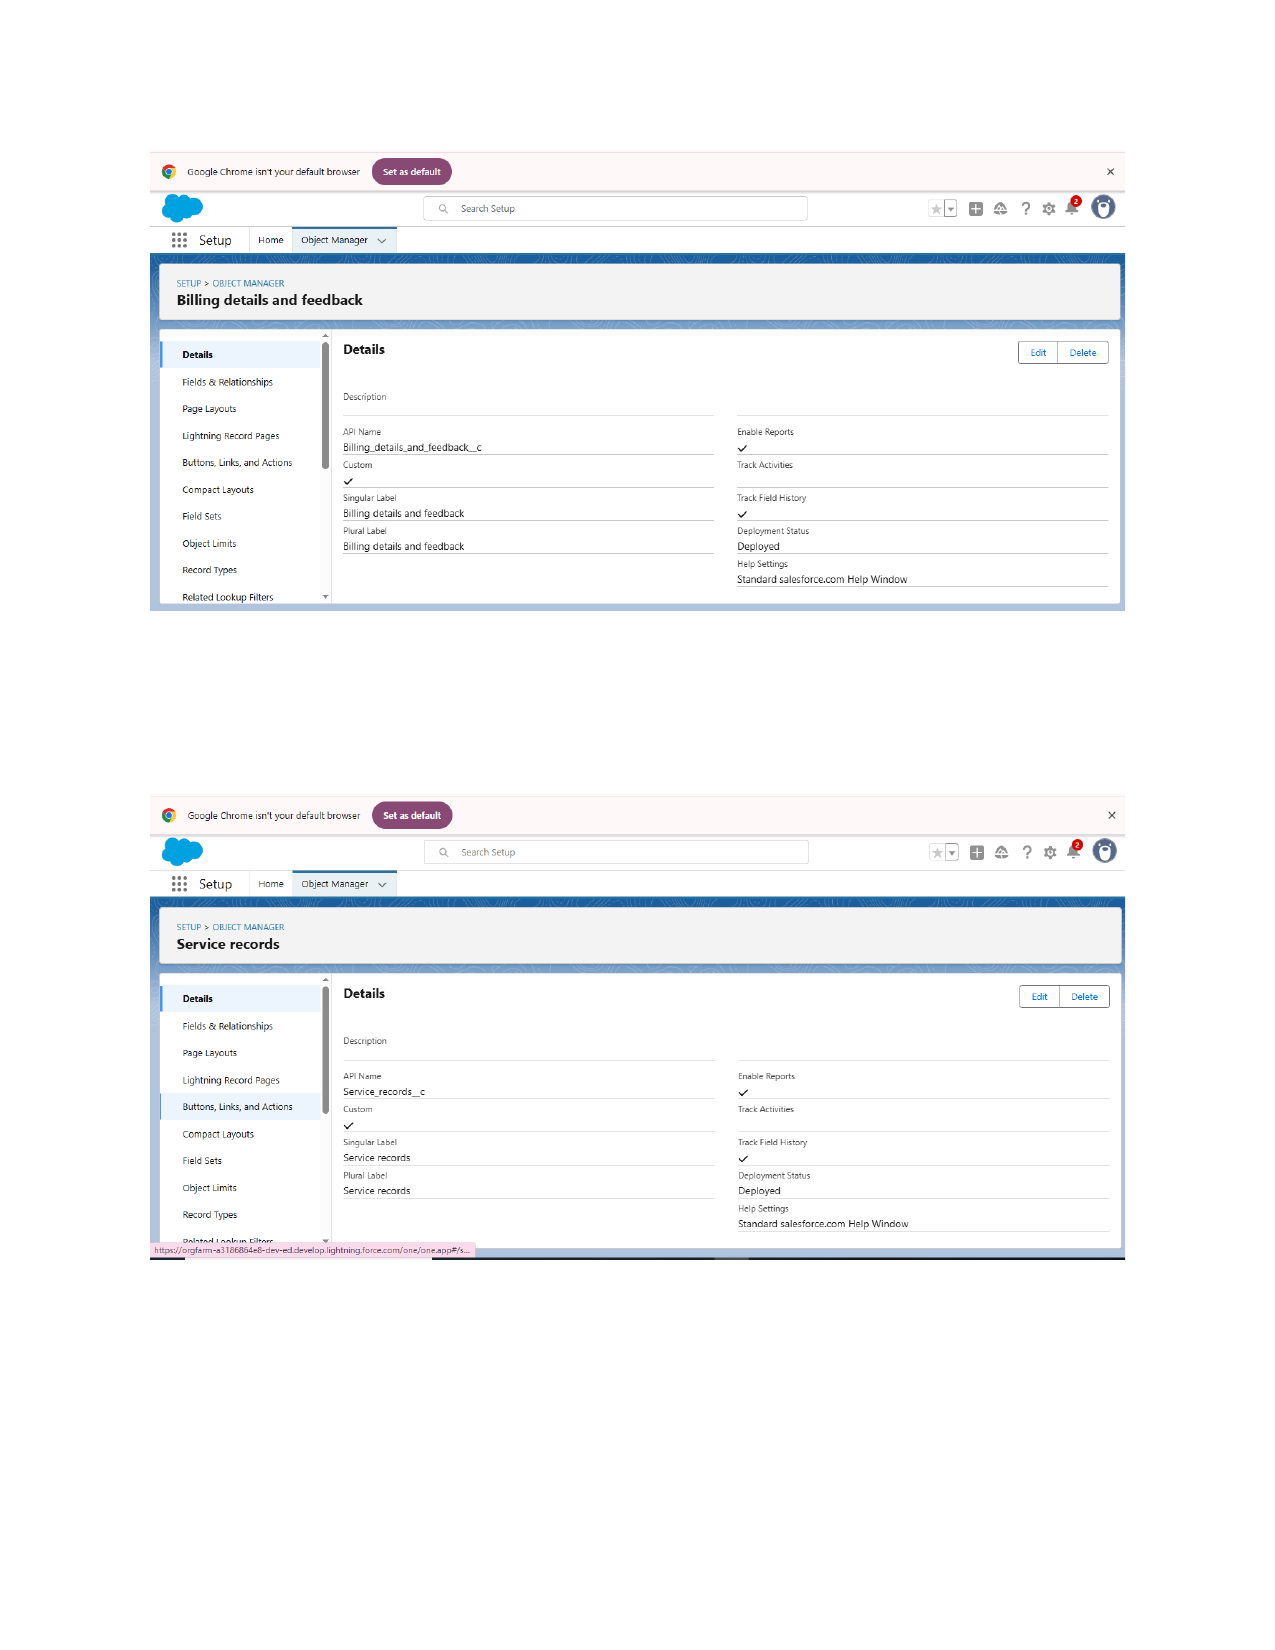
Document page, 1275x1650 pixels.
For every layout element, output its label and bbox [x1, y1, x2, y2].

picture [150, 794, 1125, 1260]
picture [150, 150, 1125, 611]
